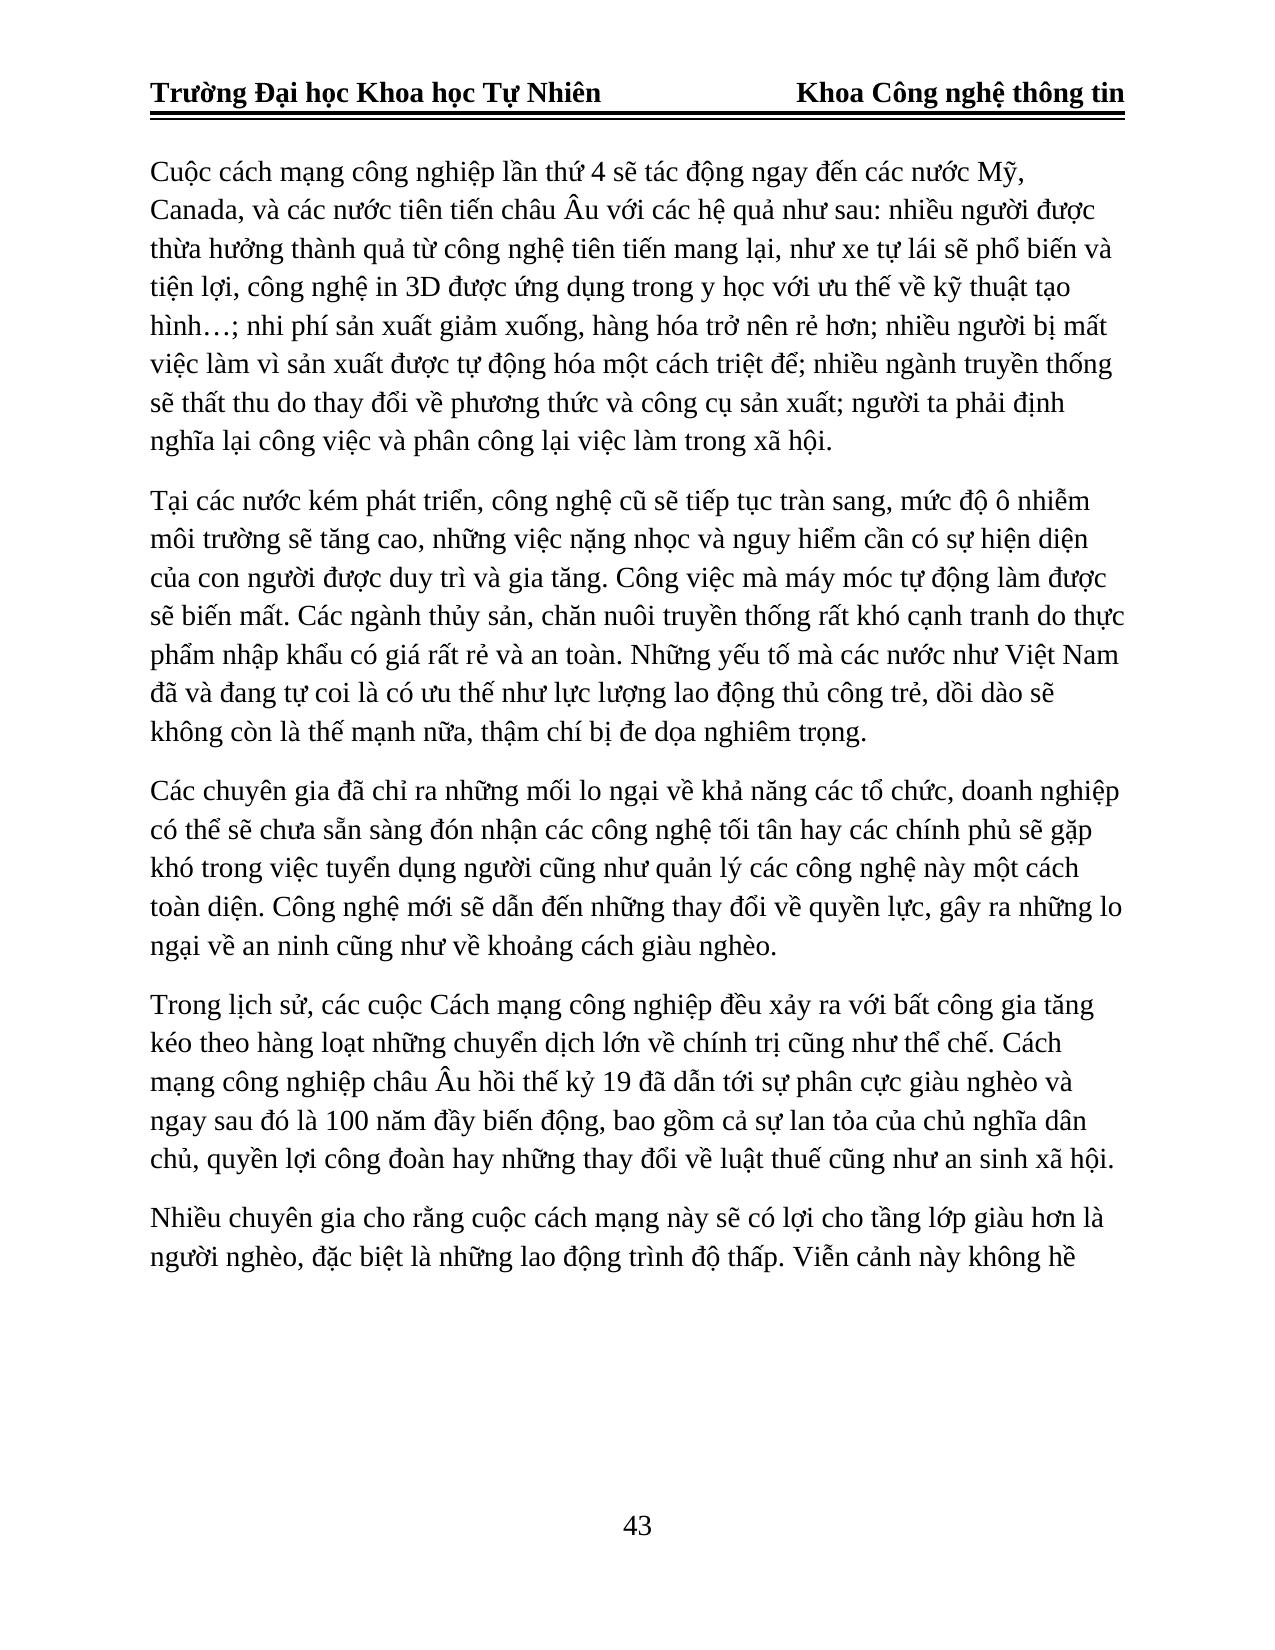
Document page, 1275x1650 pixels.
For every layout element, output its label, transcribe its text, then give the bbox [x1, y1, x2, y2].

text Tại các nước kém phát triển, công nghệ cũ sẽ tiếp tục tràn sang, mức độ ô nhiễm môi trường sẽ tăng cao, những việc nặng nhọc và nguy hiểm cần có sự hiện diện của con người được duy trì và gia tăng. Công việc mà máy móc tự động làm được sẽ biến mất. Các ngành thủy sản, chăn nuôi truyền thống rất khó cạnh tranh do thực phẩm nhập khẩu có giá rất rẻ và an toàn. Những yếu tố mà các nước như Việt Nam đã và đang tự coi là có ưu thế như lực lượng lao động thủ công trẻ, dồi dào sẽ không còn là thế mạnh nữa, thậm chí bị đe dọa nghiêm trọng. [150, 483, 1125, 748]
text Các chuyên gia đã chỉ ra những mối lo ngại về khả năng các tổ chức, doanh nghiệp có thể sẽ chưa sẵn sàng đón nhận các công nghệ tối tân hay các chính phủ sẽ gặp khó trong việc tuyển dụng người cũng như quản lý các công nghệ này một cách toàn diện. Công nghệ mới sẽ dẫn đến những thay đổi về quyền lực, gây ra những lo ngại về an ninh cũng như về khoảng cách giàu nghèo. [150, 773, 1125, 961]
text Cuộc cách mạng công nghiệp lần thứ 4 sẽ tác động ngay đến các nước Mỹ, Canada, và các nước tiên tiến châu Âu với các hệ quả như sau: nhiều người được thừa hưởng thành quả từ công nghệ tiên tiến mang lại, như xe tự lái sẽ phổ biến và tiện lợi, công nghệ in 3D được ứng dụng trong y học với ưu thế về kỹ thuật tạo hình…; nhi phí sản xuất giảm xuống, hàng hóa trở nên rẻ hơn; nhiều người bị mất việc làm vì sản xuất được tự động hóa một cách triệt để; nhiều ngành truyền thống sẽ thất thu do thay đổi về phương thức và công cụ sản xuất; người ta phải định nghĩa lại công việc và phân công lại việc làm trong xã hội. [150, 154, 1125, 457]
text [150, 1201, 1125, 1273]
text Trong lịch sử, các cuộc Cách mạng công nghiệp đều xảy ra với bất công gia tăng kéo theo hàng loạt những chuyển dịch lớn về chính trị cũng như thể chế. Cách mạng công nghiệp châu Âu hồi thế kỷ 19 đã dẫn tới sự phân cực giàu nghèo và ngay sau đó là 100 năm đầy biến động, bao gồm cả sự lan tỏa của chủ nghĩa dân chủ, quyền lợi công đoàn hay những thay đổi về luật thuế cũng như an sinh xã hội. [150, 987, 1125, 1175]
